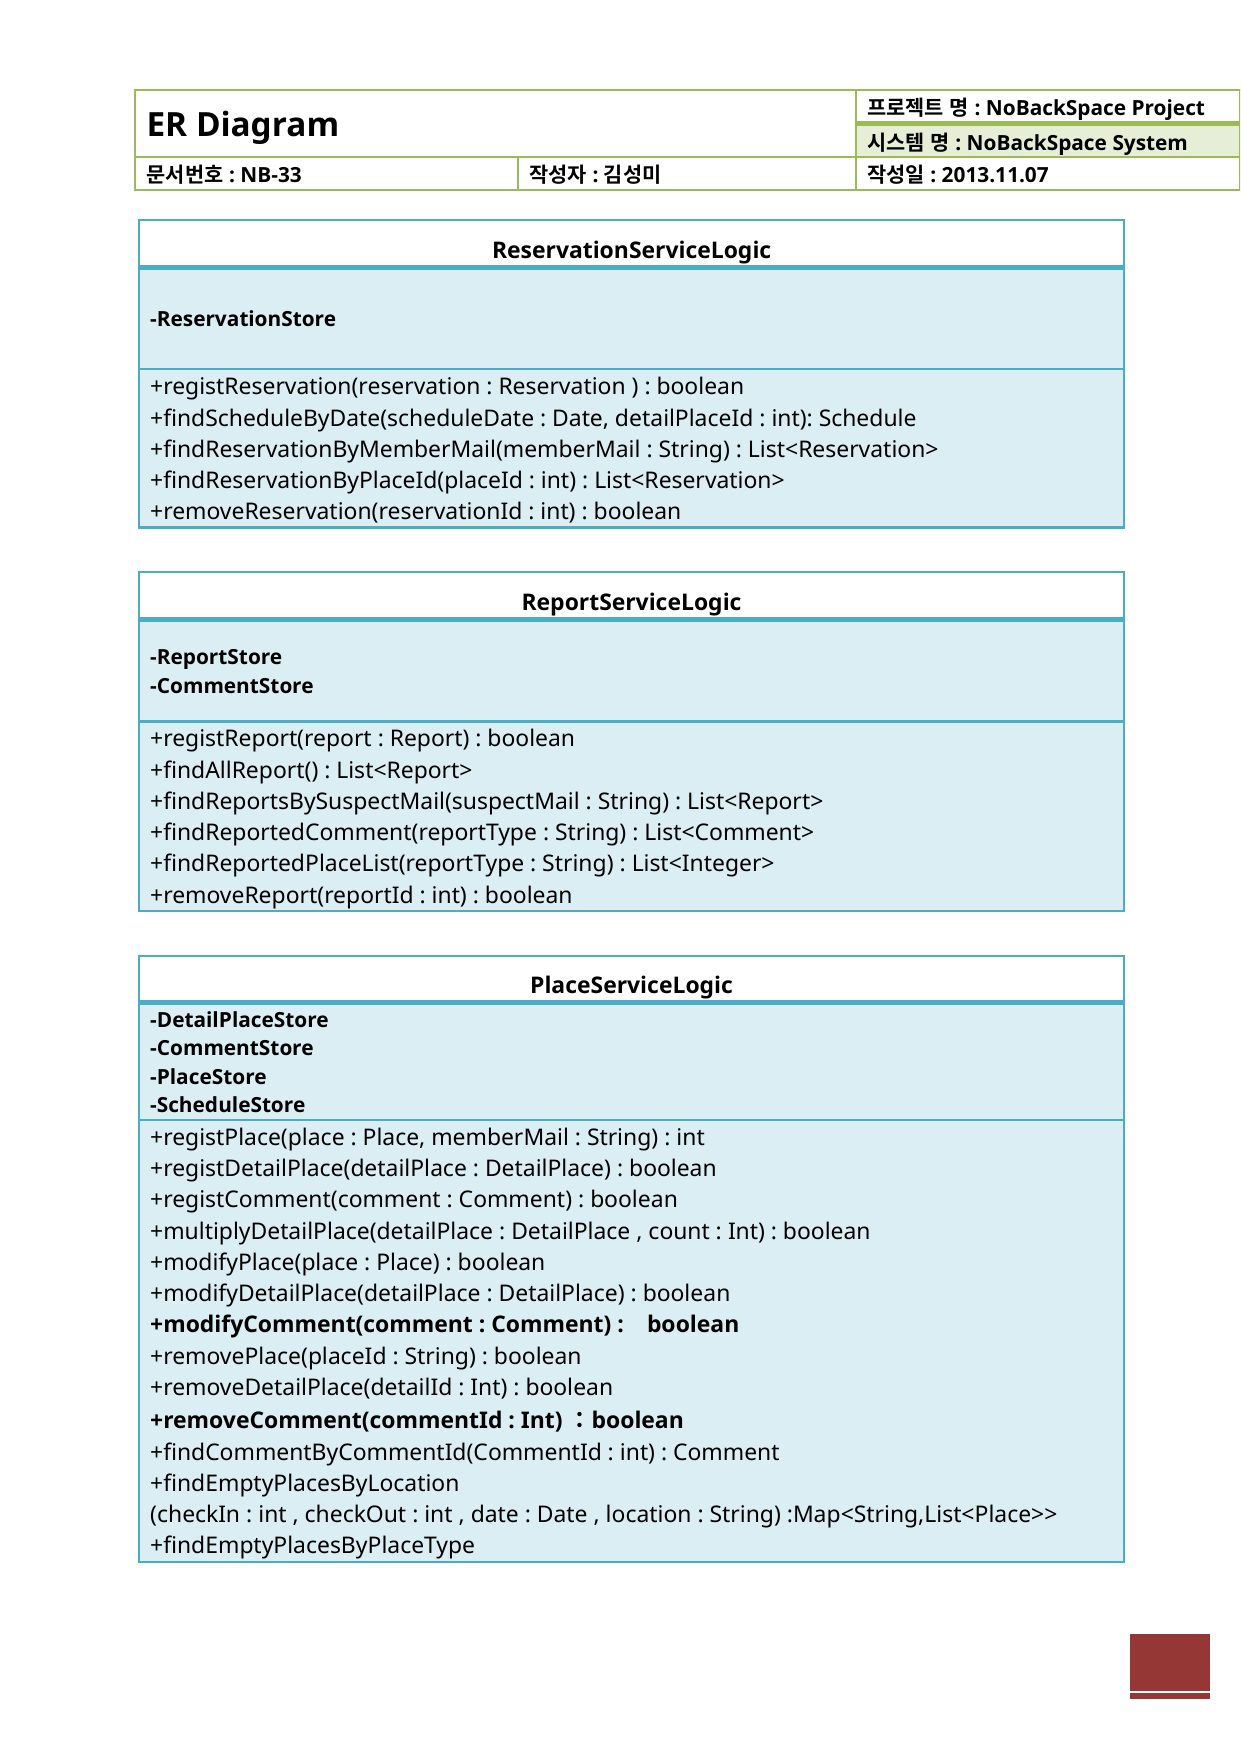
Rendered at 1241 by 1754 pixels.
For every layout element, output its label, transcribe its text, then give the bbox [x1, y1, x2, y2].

table_cell -ReportStore -CommentStore [140, 622, 1123, 720]
table_cell -DetailPlaceStore -CommentStore -PlaceStore -ScheduleStore [140, 1005, 1123, 1119]
table_cell +registReservation(reservation : Reservation ) : boolean +findScheduleByDate(scheduleDate : Date, detailPlaceId : int): Schedule +findReservationByMemberMail(memberMail : String) : List<Reservation> +findReservationByPlaceId(placeId : int) : List<Reservation> +removeReservation(reservationId : int) : boolean [140, 370, 1123, 526]
table_cell +registReport(report : Report) : boolean +findAllReport() : List<Report> +findReportsBySuspectMail(suspectMail : String) : List<Report> +findReportedComment(reportType : String) : List<Comment> +findReportedPlaceList(reportType : String) : List<Integer> +removeReport(reportId : int) : boolean [140, 723, 1123, 910]
table_header PlaceServiceLogic [140, 957, 1123, 1000]
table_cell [140, 1121, 1123, 1561]
table_header ReservationServiceLogic [140, 221, 1123, 265]
table_cell -ReservationStore [140, 270, 1123, 368]
table_header ReportServiceLogic [140, 573, 1123, 617]
